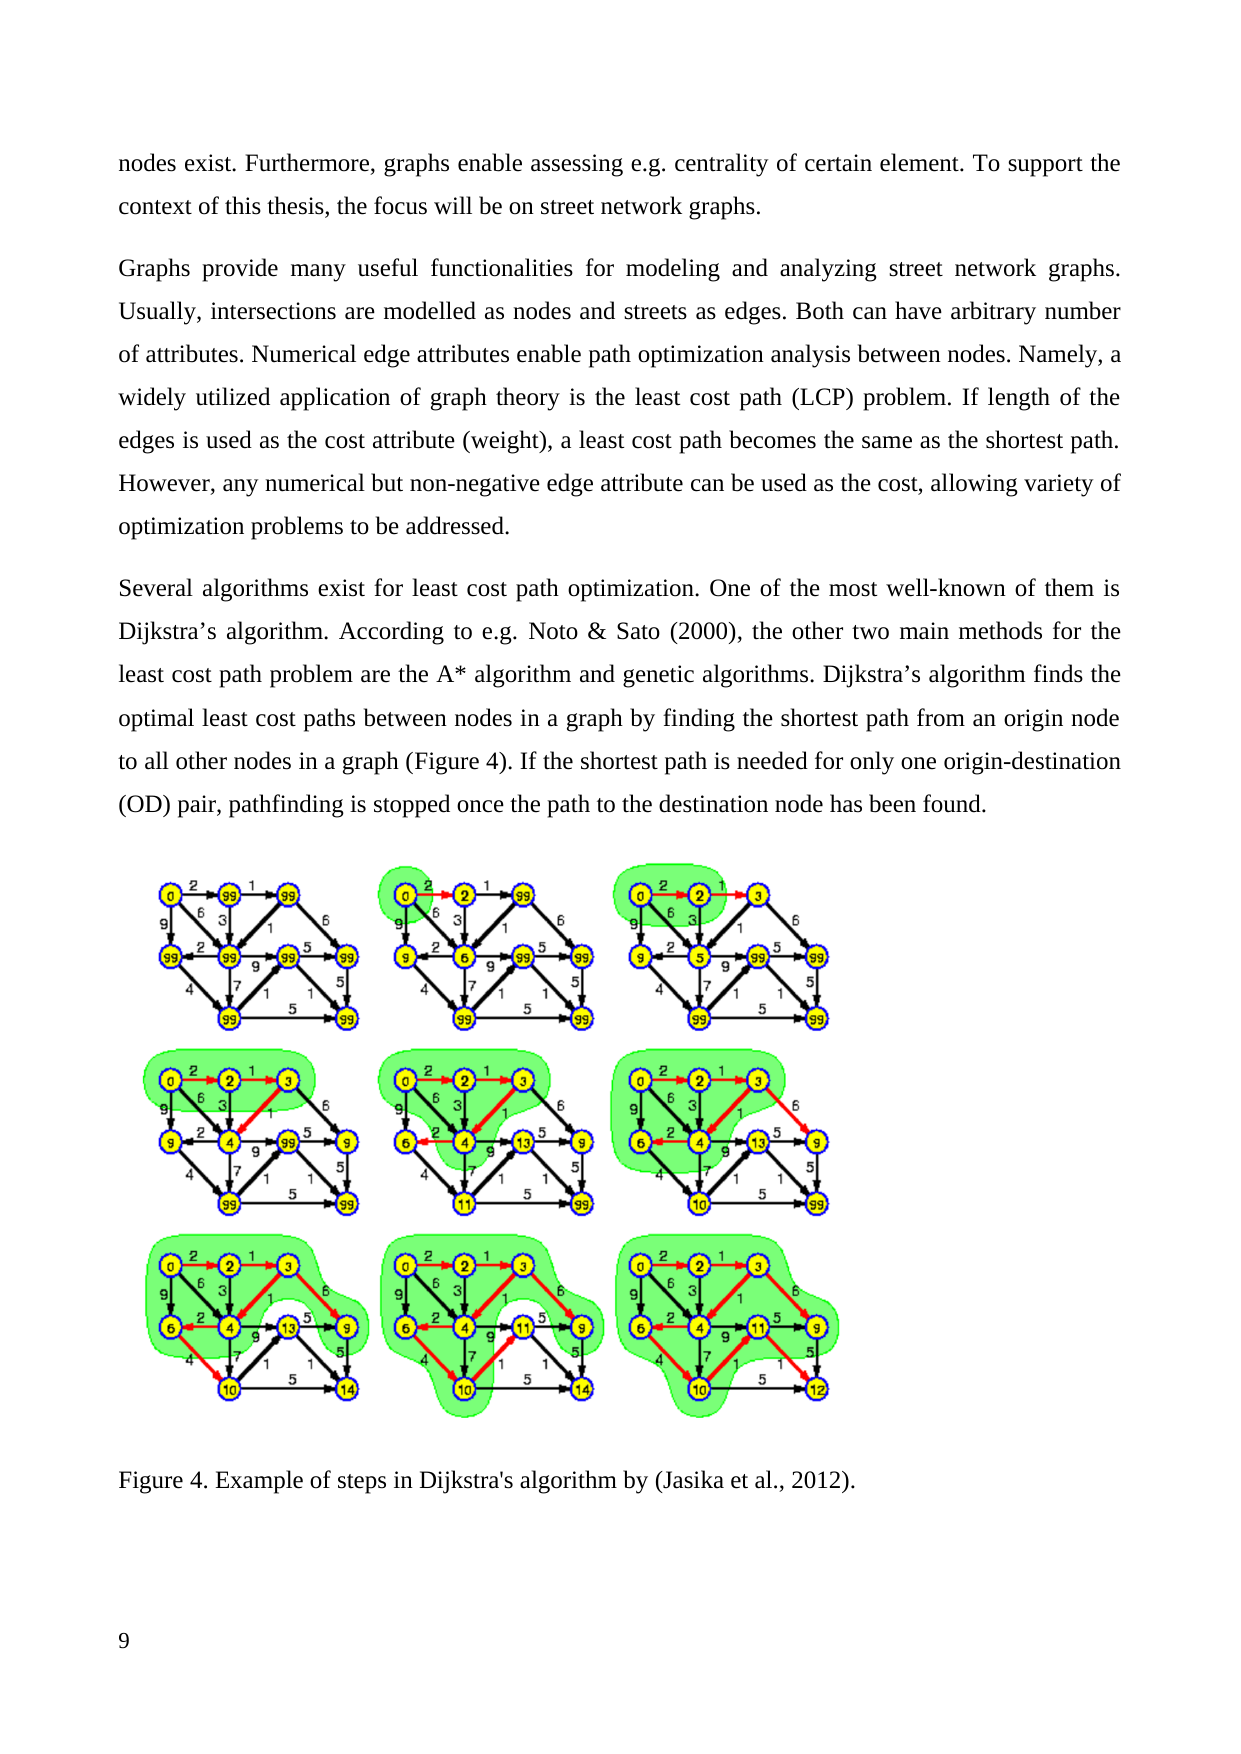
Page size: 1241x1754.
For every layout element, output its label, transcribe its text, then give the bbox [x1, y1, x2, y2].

text Graphs provide many useful functionalities for modeling and analyzing street network graphs. Usually, intersections are modelled as nodes and streets as edges. Both can have arbitrary number of attributes. Numerical edge attributes enable path optimization analysis between nodes. Namely, a widely utilized application of graph theory is the least cost path (LCP) problem. If length of the edges is used as the cost attribute (weight), a least cost path becomes the same as the shortest path. However, any numerical but non-negative edge attribute can be used as the cost, allowing variety of optimization problems to be addressed. [118, 253, 1122, 540]
text Several algorithms exist for least cost path optimization. One of the most well-known of them is Dijkstra’s algorithm. According to e.g. Noto & Sato (2000), the other two main methods for the least cost path problem are the A* algorithm and genetic algorithms. Dijkstra’s algorithm finds the optimal least cost paths between nodes in a graph by finding the shortest path from an origin node to all other nodes in a graph (Figure 3). If the shortest path is needed for only one origin-destination (OD) pair, pathfinding is stopped once the path to the destination node has been found. [118, 573, 1122, 818]
picture [118, 850, 886, 1433]
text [118, 148, 1122, 219]
text Figure 4. Example of steps in Dijkstra's algorithm by (Jasika et al., 2012). [118, 1466, 1122, 1494]
